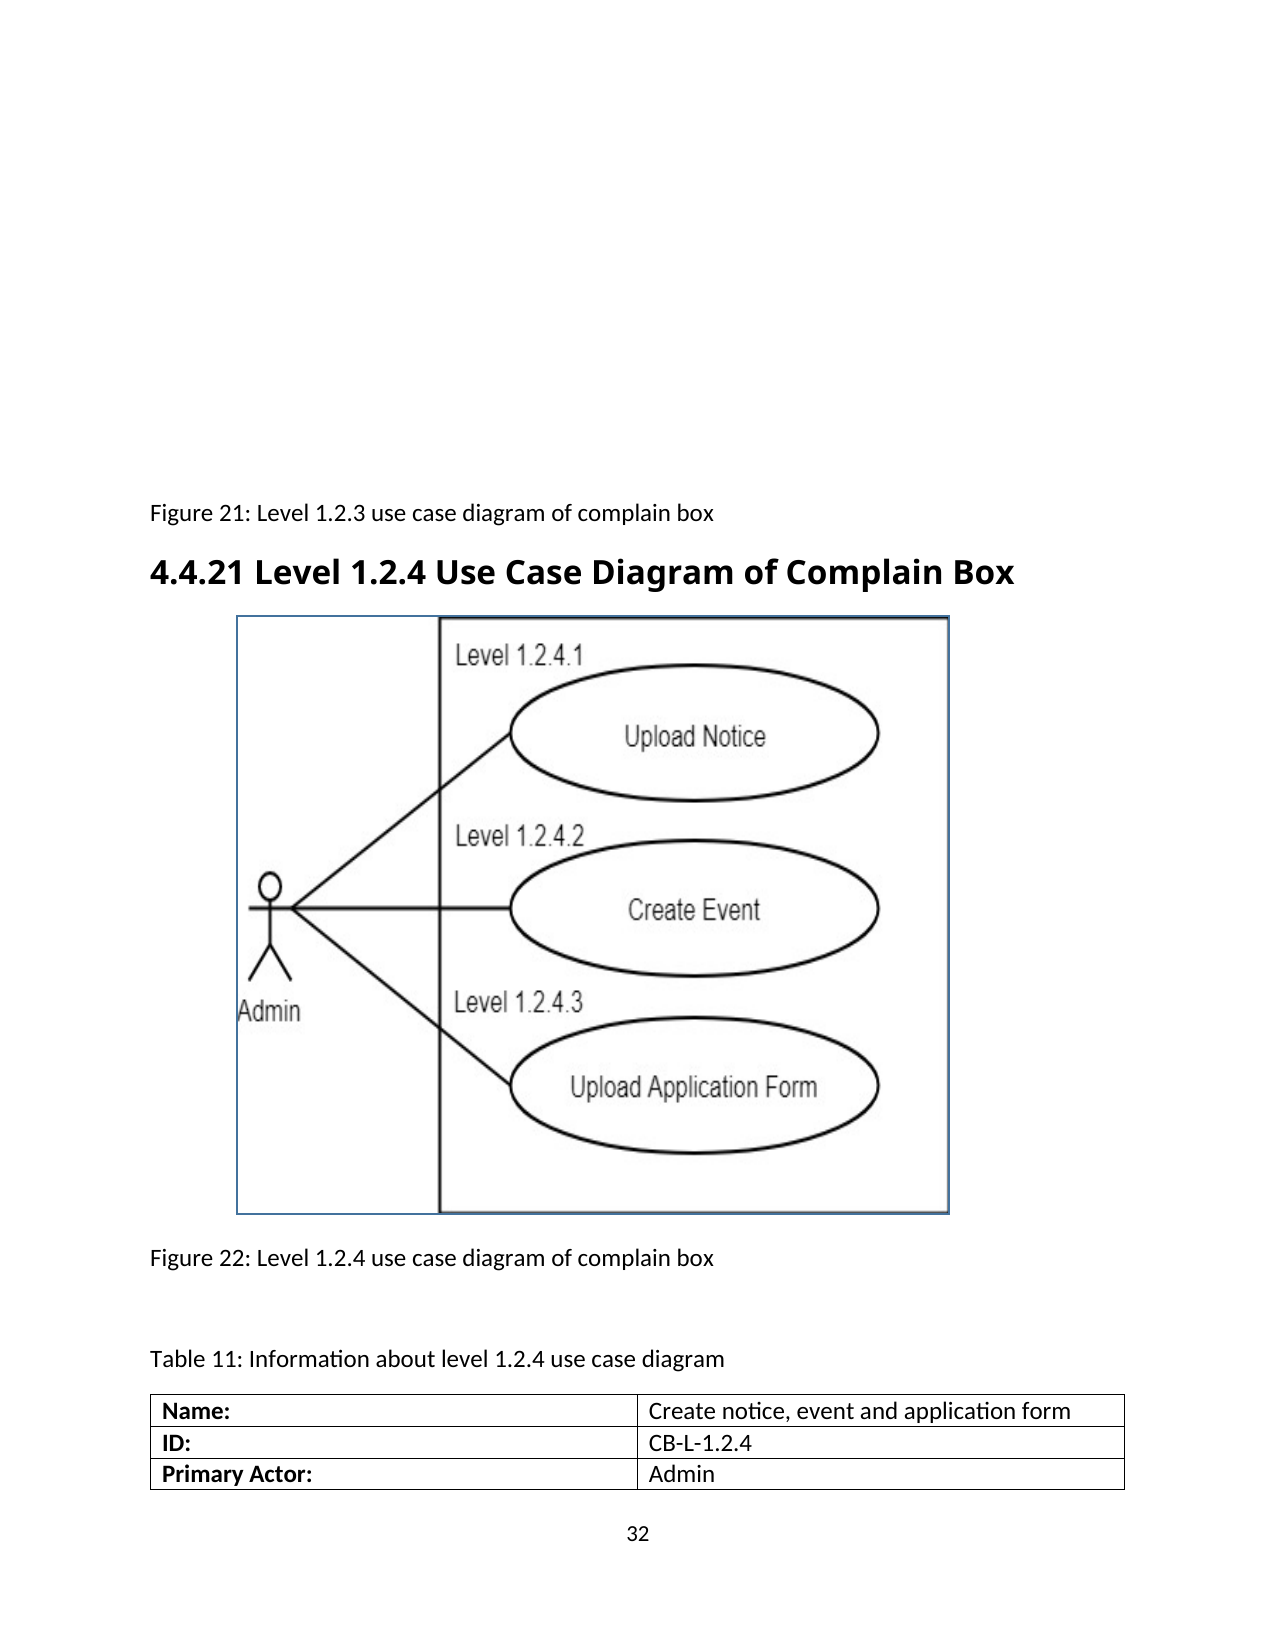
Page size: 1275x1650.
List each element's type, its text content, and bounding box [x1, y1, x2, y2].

table_header Create notice, event and application form [638, 1395, 1124, 1426]
picture [238, 617, 948, 1213]
table_cell CB-L-1.2.4 [638, 1427, 1124, 1457]
table_cell Admin [638, 1459, 1124, 1489]
table_cell ID: [151, 1427, 637, 1457]
table_cell Primary Actor: [151, 1459, 637, 1489]
text 4.4.21 Level 1.2.4 Use Case Diagram of Complain Box [150, 548, 1125, 594]
table_header Name: [151, 1395, 637, 1426]
